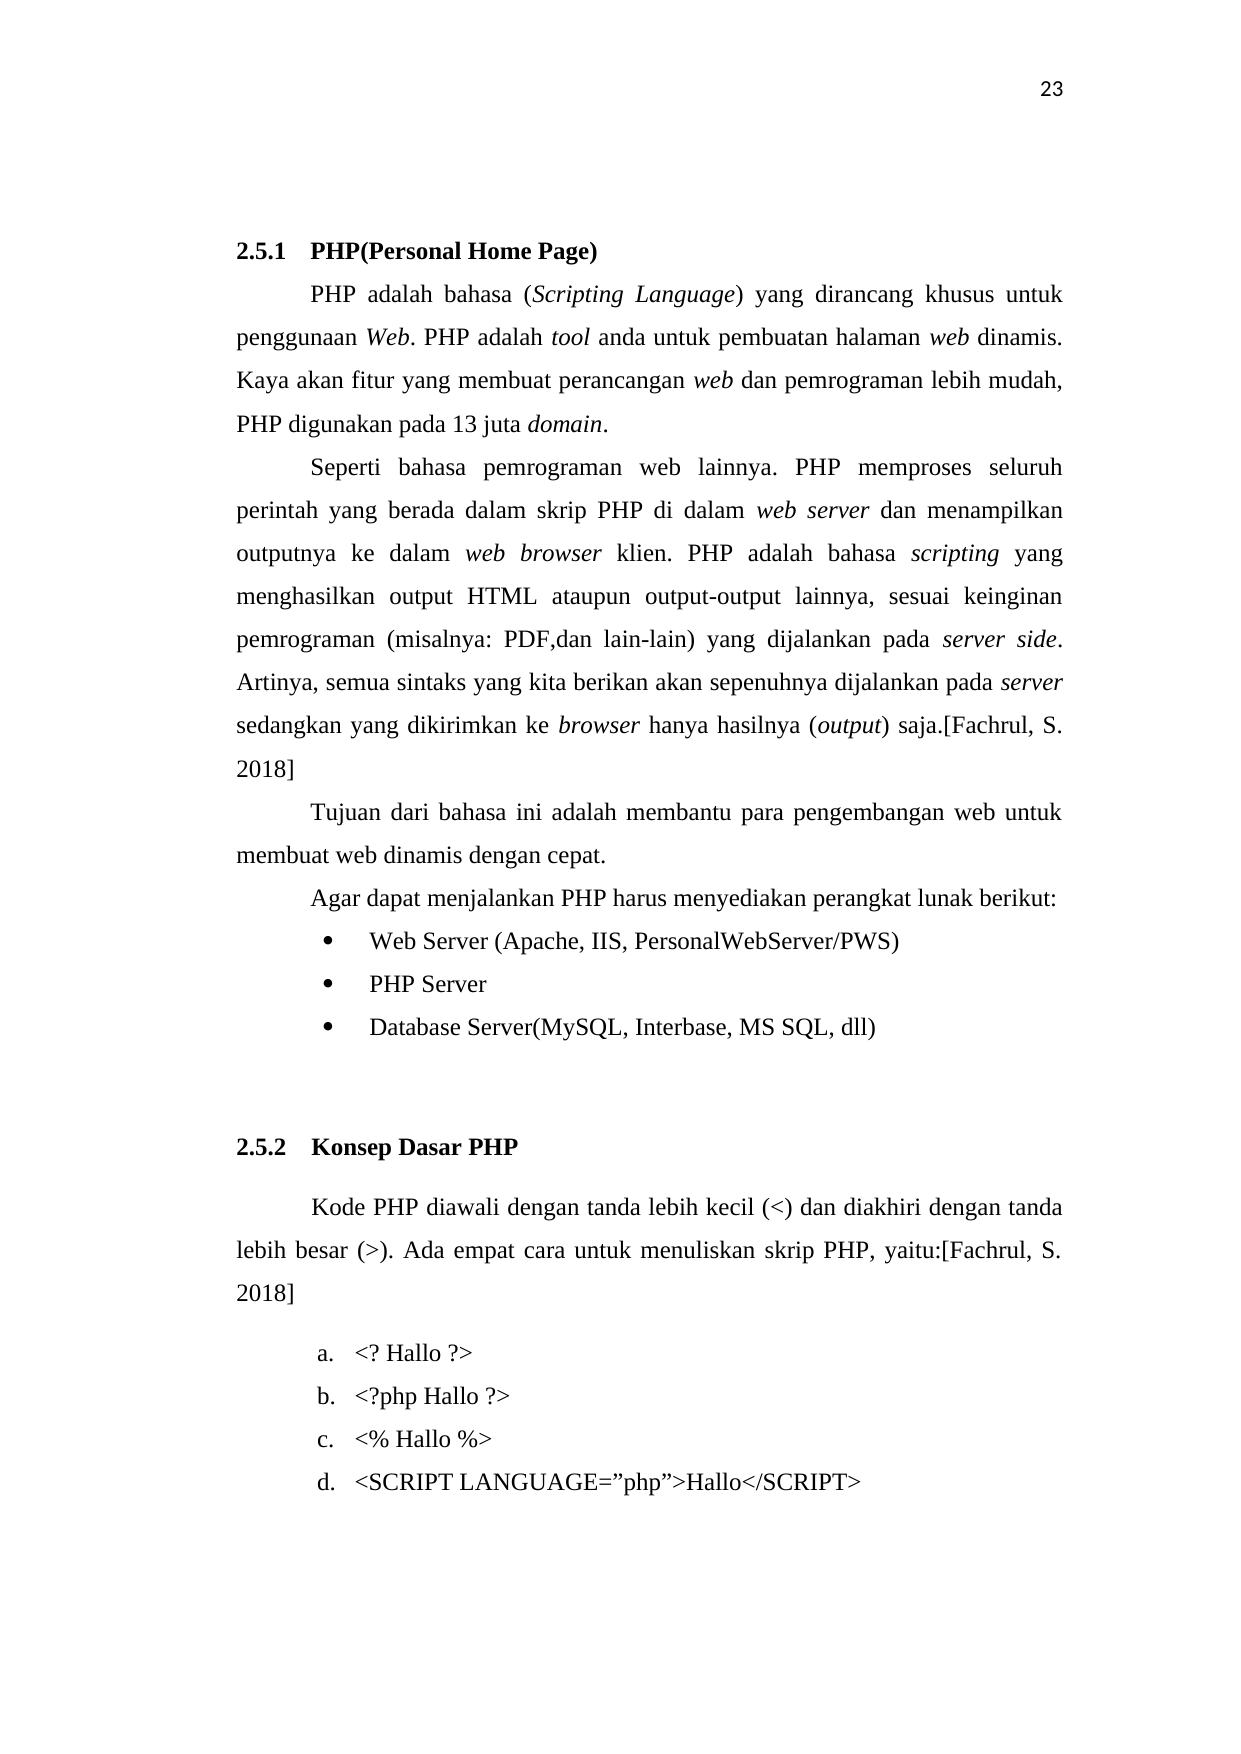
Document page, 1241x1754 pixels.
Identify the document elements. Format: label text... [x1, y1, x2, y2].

list <SCRIPT LANGUAGE=”php”>Hallo</SCRIPT> [317, 1467, 1063, 1496]
list Database Server(MySQL, Interbase, MS SQL, dll) [324, 1012, 1063, 1041]
list Tujuan dari bahasa ini adalah membantu para pengembangan web untuk membuat web dinamis dengan cepat. [236, 797, 1063, 869]
text Kode PHP diawali dengan tanda lebih kecil (<) dan diakhiri dengan tanda lebih besar (>). Ada empat cara untuk menuliskan skrip PHP, yaitu:[Fachrul, S. 2018] [236, 1192, 1063, 1307]
list PHP Server [324, 969, 1063, 998]
list Web Server (Apache, IIS, PersonalWebServer/PWS) [324, 926, 1063, 955]
list <?php Hallo ?> [317, 1381, 1063, 1410]
list <? Hallo ?> [317, 1338, 1063, 1367]
list 2.5.1 PHP(Personal Home Page) [236, 236, 1063, 265]
list Agar dapat menjalankan PHP harus menyediakan perangkat lunak berikut: [236, 883, 1063, 912]
text 2.5.2 Konsep Dasar PHP [236, 1132, 1063, 1161]
list PHP adalah bahasa (Scripting Language) yang dirancang khusus untuk penggunaan Web. PHP adalah tool anda untuk pembuatan halaman web dinamis. Kaya akan fitur yang membuat perancangan web dan pemrograman lebih mudah, PHP digunakan pada 13 juta domain. [236, 279, 1063, 437]
list <% Hallo %> [317, 1424, 1063, 1453]
list Seperti bahasa pemrograman web lainnya. PHP memproses seluruh perintah yang berada dalam skrip PHP di dalam web server dan menampilkan outputnya ke dalam web browser klien. PHP adalah bahasa scripting yang menghasilkan output HTML ataupun output-output lainnya, sesuai keinginan pemrograman (misalnya: PDF,dan lain-lain) yang dijalankan pada server side. Artinya, semua sintaks yang kita berikan akan sepenuhnya dijalankan pada server sedangkan yang dikirimkan ke browser hanya hasilnya (output) saja.[Fachrul, S. 2018] [236, 452, 1063, 782]
